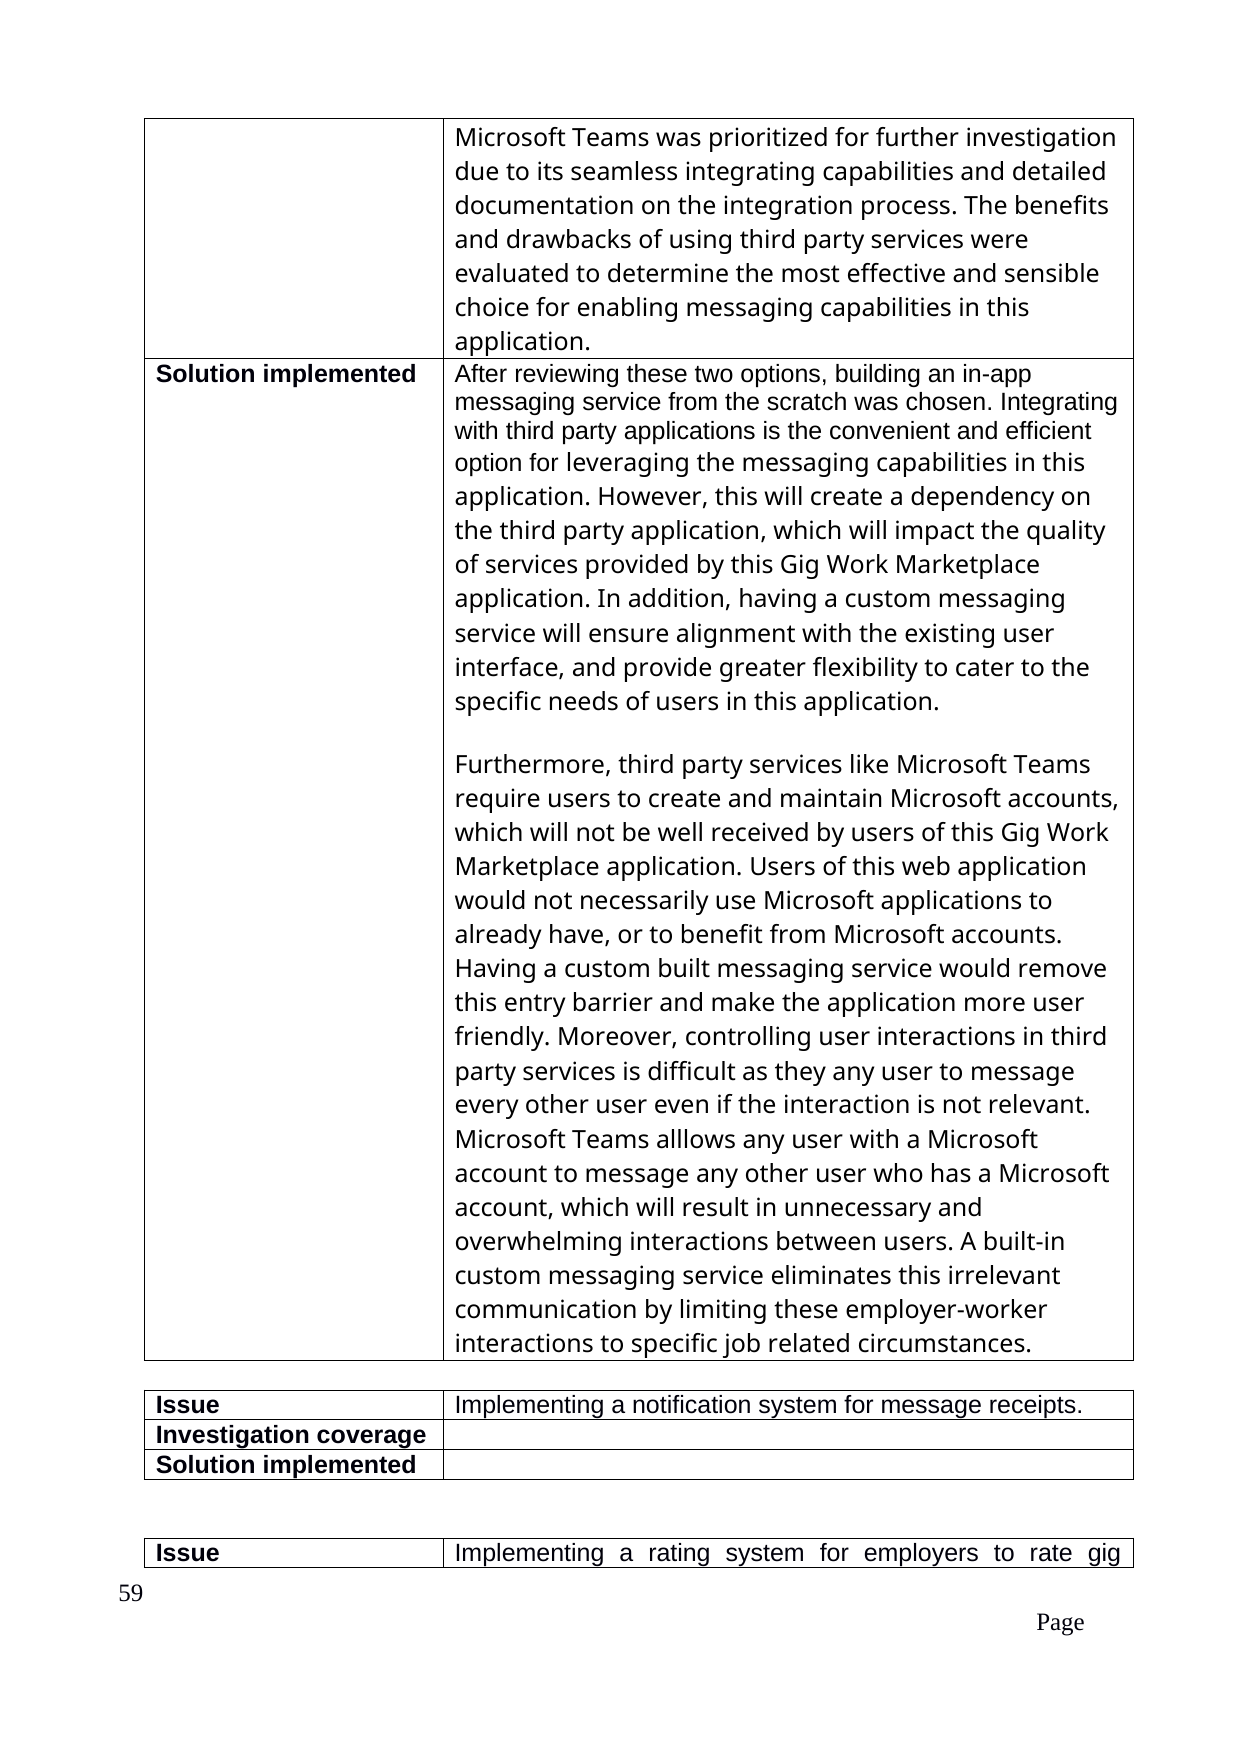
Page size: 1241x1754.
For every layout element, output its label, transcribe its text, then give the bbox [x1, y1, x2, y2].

table_cell After reviewing these two options, building an in-app messaging service from the scratch was chosen. Integrating with third party applications is the convenient and efficient option for leveraging the messaging capabilities in this application. However, this will create a dependency on the third party application, which will impact the quality of services provided by this Gig Work Marketplace application. In addition, having a custom messaging service will ensure alignment with the existing user interface, and provide greater flexibility to cater to the specific needs of users in this application. Furthermore, third party services like Microsoft Teams require users to create and maintain Microsoft accounts, which will not be well received by users of this Gig Work Marketplace application. Users of this web application would not necessarily use Microsoft applications to already have, or to benefit from Microsoft accounts. Having a custom built messaging service would remove this entry barrier and make the application more user friendly. Moreover, controlling user interactions in third party services is difficult as they any user to message every other user even if the interaction is not relevant. Microsoft Teams alllows any user with a Microsoft account to message any other user who has a Microsoft account, which will result in unnecessary and overwhelming interactions between users. A built-in custom messaging service eliminates this irrelevant communication by limiting these employer-worker interactions to specific job related circumstances. [444, 359, 1133, 1360]
table_cell Solution implemented [145, 1450, 443, 1479]
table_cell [145, 119, 443, 358]
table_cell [444, 119, 1133, 358]
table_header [444, 1539, 1133, 1567]
table_header Issue [145, 1539, 443, 1567]
table_header Issue [145, 1391, 443, 1419]
table_cell [444, 1420, 1133, 1449]
table_header Implementing a notification system for message receipts. [444, 1391, 1133, 1419]
table_cell Investigation coverage [145, 1420, 443, 1449]
table_cell [444, 1450, 1133, 1479]
table_cell Solution implemented [145, 359, 443, 1360]
